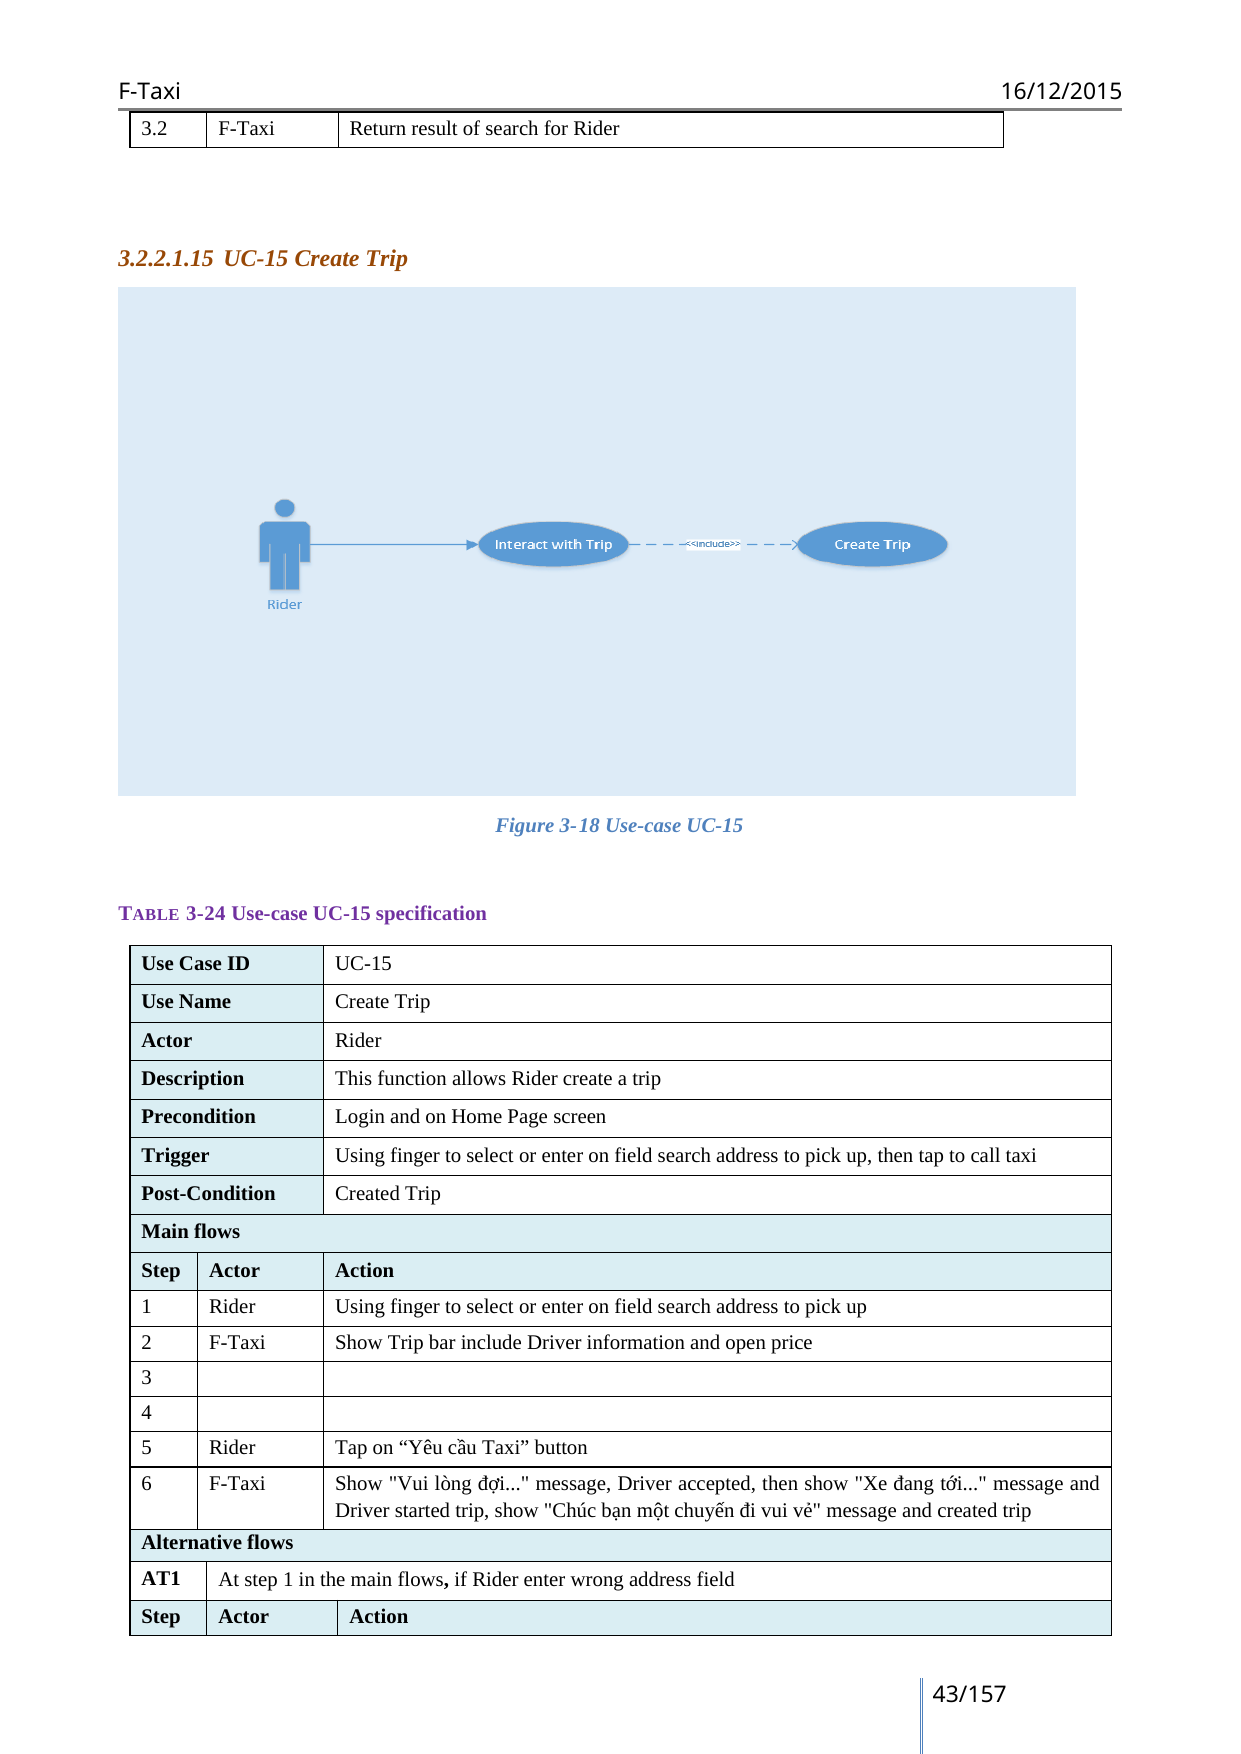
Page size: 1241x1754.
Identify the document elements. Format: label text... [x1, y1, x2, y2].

table_cell [324, 1397, 1111, 1431]
table_cell Use Name [131, 985, 323, 1022]
table_cell Step [131, 1601, 206, 1635]
table_cell Main flows [131, 1215, 1111, 1252]
picture [118, 287, 1076, 796]
table_cell Login and on Home Page screen [324, 1100, 1111, 1137]
table_cell Rider [324, 1023, 1111, 1060]
table_cell 4 [131, 1397, 197, 1431]
table_cell Action [338, 1601, 1111, 1635]
table_cell [324, 1362, 1111, 1396]
table_cell Description [131, 1061, 323, 1099]
table_header UC-15 [324, 946, 1111, 984]
table_cell Actor [207, 1601, 337, 1635]
table_cell Rider [198, 1291, 323, 1326]
table_cell 5 [131, 1432, 197, 1466]
table_cell 3 [131, 1362, 197, 1396]
table_cell This function allows Rider create a trip [324, 1061, 1111, 1099]
table_cell [198, 1362, 323, 1396]
table_cell Actor [131, 1023, 323, 1060]
table_cell Return result of search for Rider [339, 113, 1003, 147]
table_cell Actor [198, 1253, 323, 1290]
table_cell Using finger to select or enter on field search address to pick up [324, 1291, 1111, 1326]
table_cell Action [324, 1253, 1111, 1290]
table_cell 2 [131, 1327, 197, 1361]
table_cell F-Taxi [198, 1468, 323, 1529]
table_cell Trigger [131, 1138, 323, 1175]
table_cell Using finger to select or enter on field search address to pick up, then tap to call taxi [324, 1138, 1111, 1175]
table_cell Precondition [131, 1100, 323, 1137]
table_cell Tap on “Yêu cầu Taxi” button [324, 1432, 1111, 1466]
table_cell Alternative flows [131, 1530, 1111, 1561]
table_cell 3.2 [131, 113, 206, 147]
subtitle UC-15 Create Trip [118, 244, 1122, 271]
table_cell Created Trip [324, 1176, 1111, 1214]
table_header Use Case ID [131, 946, 323, 984]
table_cell 1 [131, 1291, 197, 1326]
table_cell [198, 1397, 323, 1431]
table_cell At step 1 in the main flows, if Rider enter wrong address field [207, 1562, 1111, 1599]
table_cell AT1 [131, 1562, 206, 1599]
table_cell F-Taxi [207, 113, 338, 147]
table_cell Create Trip [324, 985, 1111, 1022]
table_cell Post-Condition [131, 1176, 323, 1214]
table_cell F-Taxi [198, 1327, 323, 1361]
table_cell Show "Vui lòng đợi..." message, Driver accepted, then show "Xe đang tới..." message and Driver started trip, show "Chúc bạn một chuyến đi vui vẻ" message and created trip [324, 1468, 1111, 1529]
table_cell 6 [131, 1468, 197, 1529]
table_cell Rider [198, 1432, 323, 1466]
table_cell Step [131, 1253, 197, 1290]
table_cell Show Trip bar include Driver information and open price [324, 1327, 1111, 1361]
